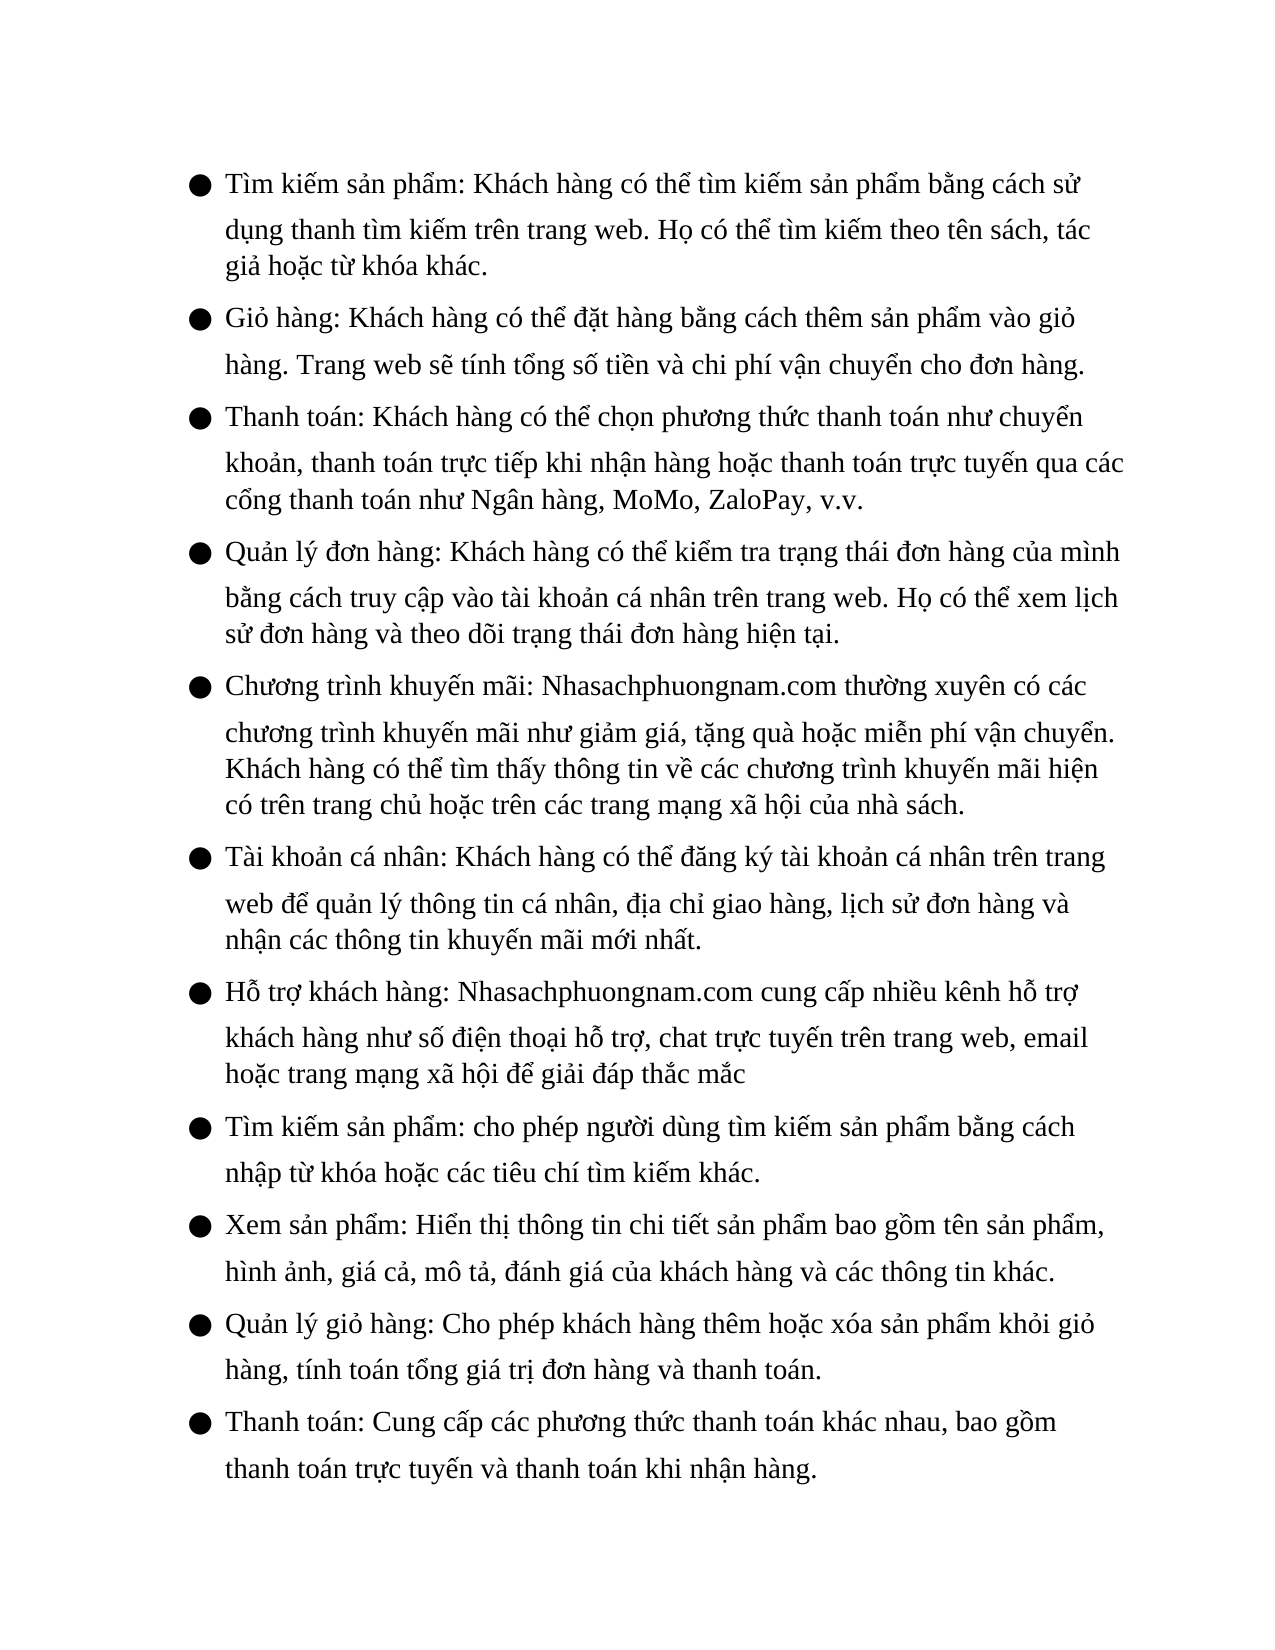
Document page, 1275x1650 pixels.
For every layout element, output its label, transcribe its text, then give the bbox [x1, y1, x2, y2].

list Xem sản phẩm: Hiển thị thông tin chi tiết sản phẩm bao gồm tên sản phẩm, hình ảnh, giá cả, mô tả, đánh giá của khách hàng và các thông tin khác. [187, 1191, 1125, 1287]
list Chương trình khuyến mãi: Nhasachphuongnam.com thường xuyên có các chương trình khuyến mãi như giảm giá, tặng quà hoặc miễn phí vận chuyển. Khách hàng có thể tìm thấy thông tin về các chương trình khuyến mãi hiện có trên trang chủ hoặc trên các trang mạng xã hội của nhà sách. [187, 653, 1125, 821]
list Tài khoản cá nhân: Khách hàng có thể đăng ký tài khoản cá nhân trên trang web để quản lý thông tin cá nhân, địa chỉ giao hàng, lịch sử đơn hàng và nhận các thông tin khuyến mãi mới nhất. [187, 823, 1125, 956]
list Tìm kiếm sản phẩm: cho phép người dùng tìm kiếm sản phẩm bằng cách nhập từ khóa hoặc các tiêu chí tìm kiếm khác. [187, 1093, 1125, 1189]
list Quản lý đơn hàng: Khách hàng có thể kiểm tra trạng thái đơn hàng của mình bằng cách truy cập vào tài khoản cá nhân trên trang web. Họ có thể xem lịch sử đơn hàng và theo dõi trạng thái đơn hàng hiện tại. [187, 518, 1125, 650]
list Tìm kiếm sản phẩm: Khách hàng có thể tìm kiếm sản phẩm bằng cách sử dụng thanh tìm kiếm trên trang web. Họ có thể tìm kiếm theo tên sách, tác giả hoặc từ khóa khác. [187, 150, 1125, 282]
list Quản lý giỏ hàng: Cho phép khách hàng thêm hoặc xóa sản phẩm khỏi giỏ hàng, tính toán tổng giá trị đơn hàng và thanh toán. [187, 1290, 1125, 1386]
list Thanh toán: Cung cấp các phương thức thanh toán khác nhau, bao gồm thanh toán trực tuyến và thanh toán khi nhận hàng. [187, 1388, 1125, 1484]
list Hỗ trợ khách hàng: Nhasachphuongnam.com cung cấp nhiều kênh hỗ trợ khách hàng như số điện thoại hỗ trợ, chat trực tuyến trên trang web, email hoặc trang mạng xã hội để giải đáp thắc mắc [187, 958, 1125, 1090]
list Thanh toán: Khách hàng có thể chọn phương thức thanh toán như chuyển khoản, thanh toán trực tiếp khi nhận hàng hoặc thanh toán trực tuyến qua các cổng thanh toán như Ngân hàng, MoMo, ZaloPay, v.v. [187, 383, 1125, 515]
list Giỏ hàng: Khách hàng có thể đặt hàng bằng cách thêm sản phẩm vào giỏ hàng. Trang web sẽ tính tổng số tiền và chi phí vận chuyển cho đơn hàng. [187, 285, 1125, 381]
